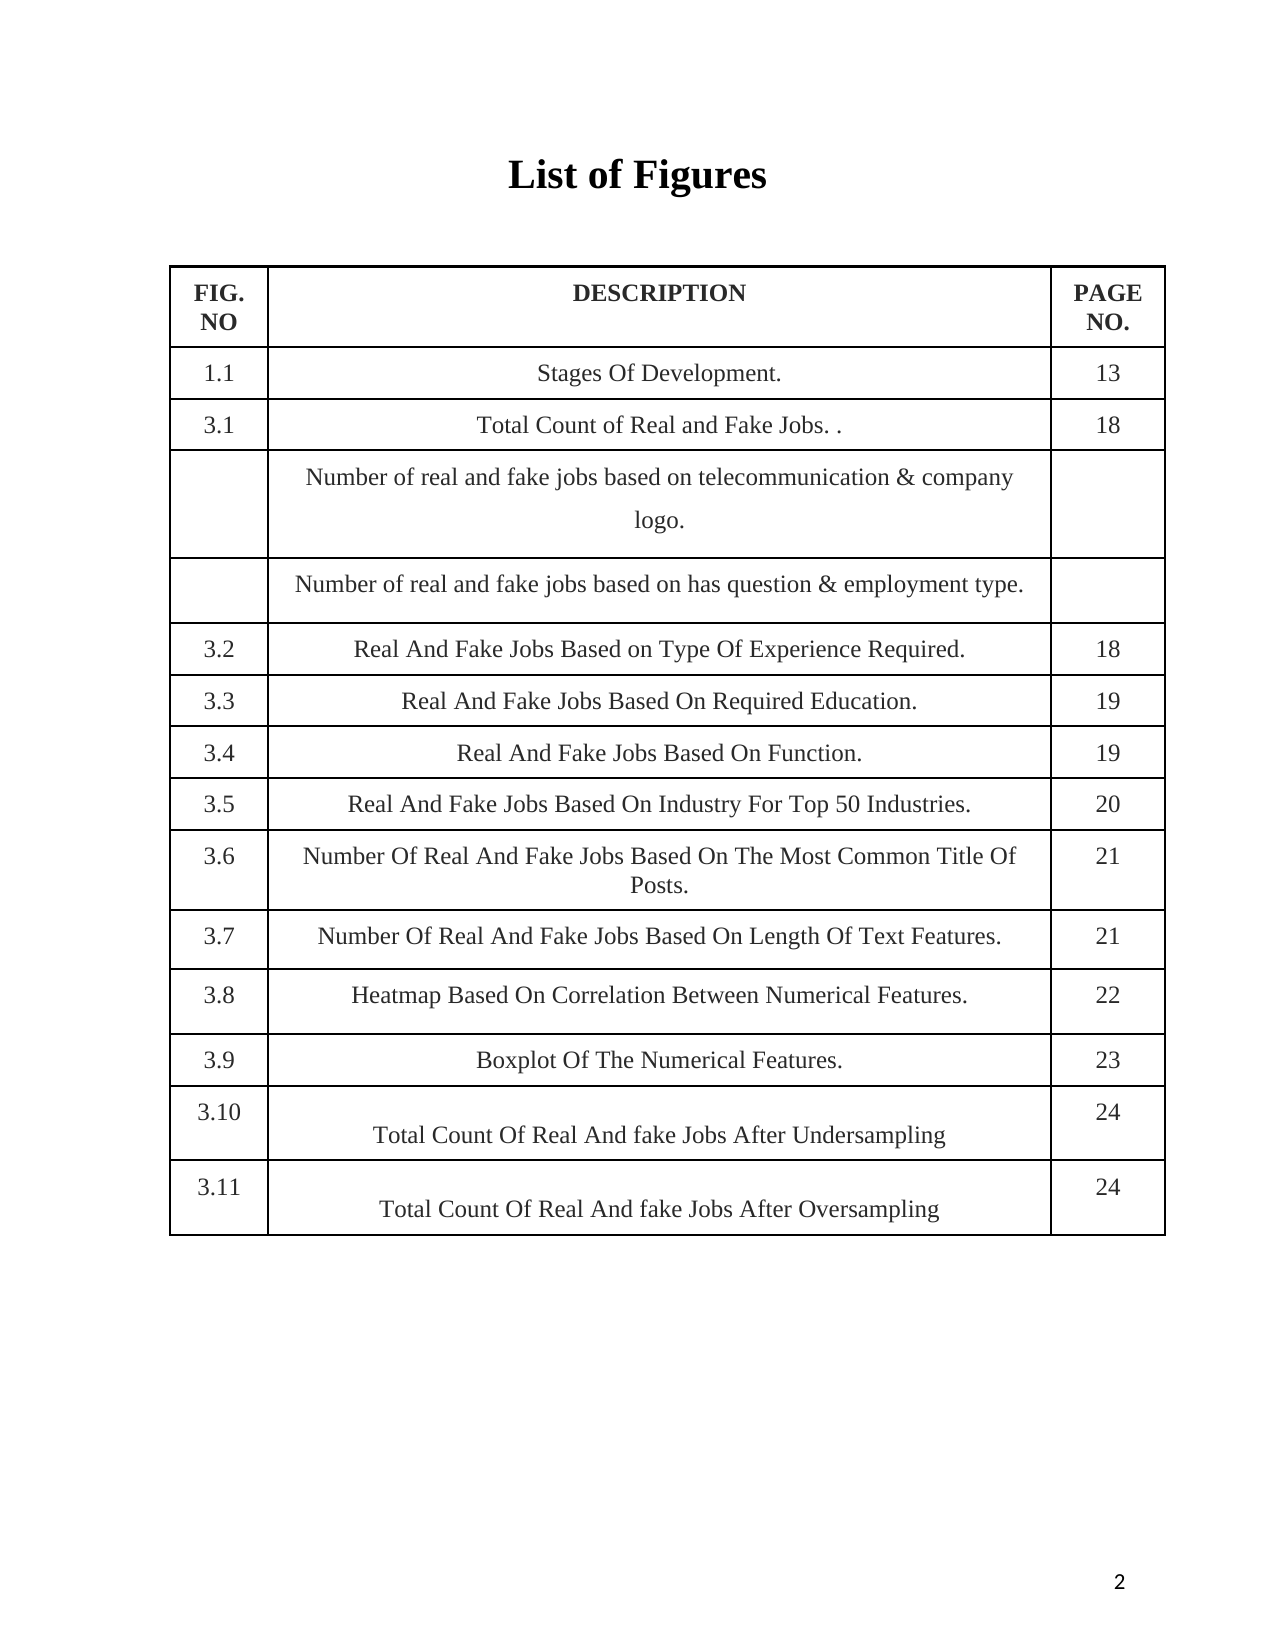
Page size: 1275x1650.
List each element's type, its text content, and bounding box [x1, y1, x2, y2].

table_cell 19 [1052, 676, 1164, 725]
table_cell [171, 559, 267, 622]
table_header FIG. NO [171, 268, 267, 346]
table_cell Stages Of Development. [269, 348, 1050, 397]
table_cell 3.8 [171, 970, 267, 1033]
table_cell Number Of Real And Fake Jobs Based On Length Of Text Features. [269, 911, 1050, 968]
table_cell Total Count Of Real And fake Jobs After Undersampling [269, 1087, 1050, 1159]
table_cell 23 [1052, 1035, 1164, 1084]
table_cell Real And Fake Jobs Based On Industry For Top 50 Industries. [269, 779, 1050, 828]
table_cell 13 [1052, 348, 1164, 397]
text List of Figures [150, 150, 1125, 198]
table_cell 21 [1052, 911, 1164, 968]
table_cell [1052, 451, 1164, 557]
table_cell 3.7 [171, 911, 267, 968]
table_cell 18 [1052, 624, 1164, 673]
table_cell Real And Fake Jobs Based on Type Of Experience Required. [269, 624, 1050, 673]
table_cell 24 [1052, 1087, 1164, 1159]
table_cell Total Count Of Real And fake Jobs After Oversampling [269, 1161, 1050, 1234]
table_cell Total Count of Real and Fake Jobs. . [269, 400, 1050, 449]
table_cell 3.11 [171, 1161, 267, 1234]
table_cell 18 [1052, 400, 1164, 449]
table_cell Real And Fake Jobs Based On Function. [269, 727, 1050, 777]
table_header DESCRIPTION [269, 268, 1050, 346]
table_cell Heatmap Based On Correlation Between Numerical Features. [269, 970, 1050, 1033]
table_cell Number of real and fake jobs based on has question & employment type. [269, 559, 1050, 622]
table_cell 22 [1052, 970, 1164, 1033]
table_cell 3.10 [171, 1087, 267, 1159]
table_cell 3.2 [171, 624, 267, 673]
table_cell 20 [1052, 779, 1164, 828]
table_cell 3.9 [171, 1035, 267, 1084]
table_cell 3.4 [171, 727, 267, 777]
table_cell Number Of Real And Fake Jobs Based On The Most Common Title Of Posts. [269, 831, 1050, 909]
table_cell [171, 451, 267, 557]
table_cell Number of real and fake jobs based on telecommunication & company logo. [269, 451, 1050, 557]
table_cell [1052, 559, 1164, 622]
table_cell 3.3 [171, 676, 267, 725]
table_cell Boxplot Of The Numerical Features. [269, 1035, 1050, 1084]
table_cell 24 [1052, 1161, 1164, 1234]
table_cell 1.1 [171, 348, 267, 397]
table_cell 3.5 [171, 779, 267, 828]
table_cell 3.1 [171, 400, 267, 449]
table_cell 19 [1052, 727, 1164, 777]
table_cell Real And Fake Jobs Based On Required Education. [269, 676, 1050, 725]
table_cell 21 [1052, 831, 1164, 909]
table_header PAGE NO. [1052, 268, 1164, 346]
table_cell 3.6 [171, 831, 267, 909]
